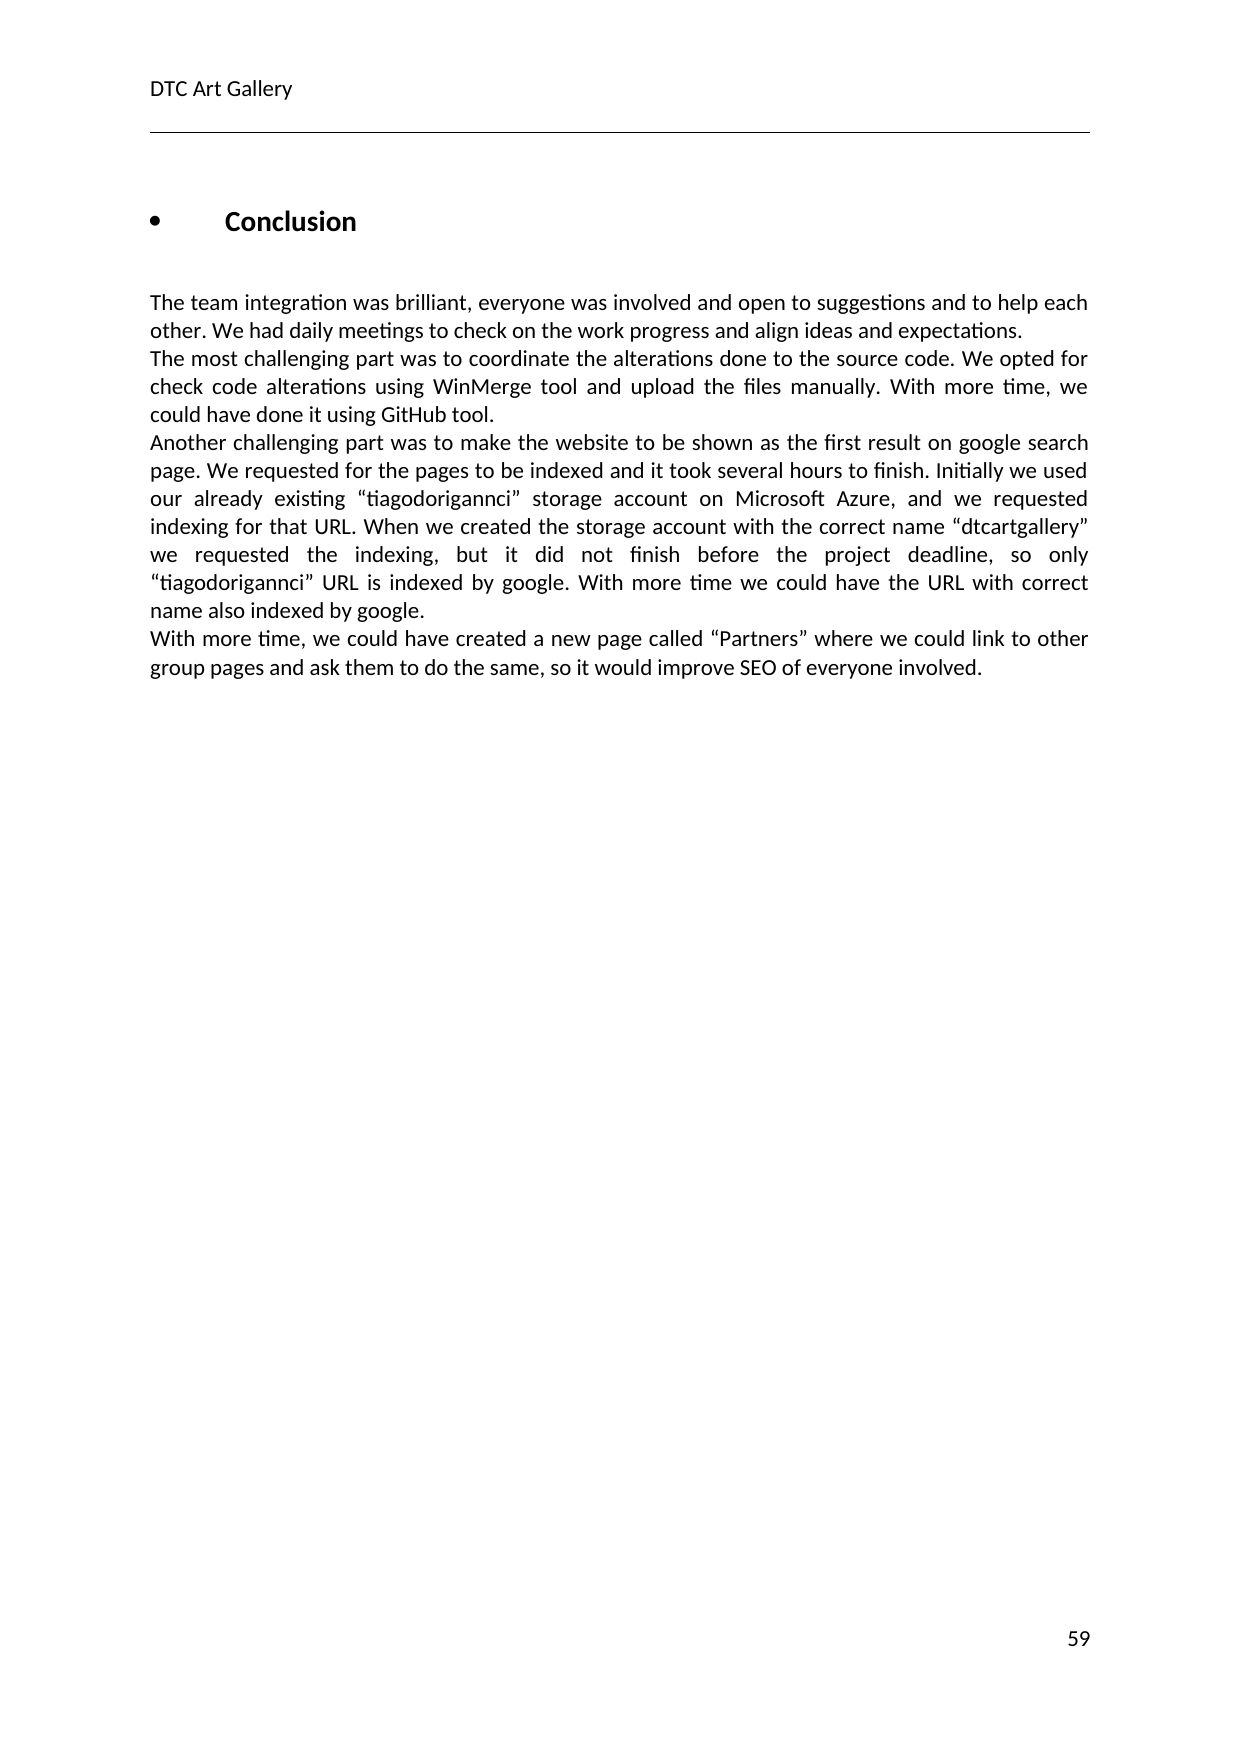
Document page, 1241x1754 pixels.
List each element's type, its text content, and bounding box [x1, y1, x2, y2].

text The team integration was brilliant, everyone was involved and open to suggestions and to help each other. We had daily meetings to check on the work progress and align ideas and expectations. [150, 288, 1090, 344]
subtitle Conclusion [150, 203, 1090, 239]
text Another challenging part was to make the website to be shown as the first result on google search page. We requested for the pages to be indexed and it took several hours to finish. Initially we used our already existing “tiagodorigannci” storage account on Microsoft Azure, and we requested indexing for that URL. When we created the storage account with the correct name “dtcartgallery” we requested the indexing, but it did not finish before the project deadline, so only “tiagodorigannci” URL is indexed by google. With more time we could have the URL with correct name also indexed by google. [150, 428, 1090, 624]
text The most challenging part was to coordinate the alterations done to the source code. We opted for check code alterations using WinMerge tool and upload the files manually. With more time, we could have done it using GitHub tool. [150, 344, 1090, 428]
text With more time, we could have created a new page called “Partners” where we could link to other group pages and ask them to do the same, so it would improve SEO of everyone involved. [150, 624, 1090, 681]
